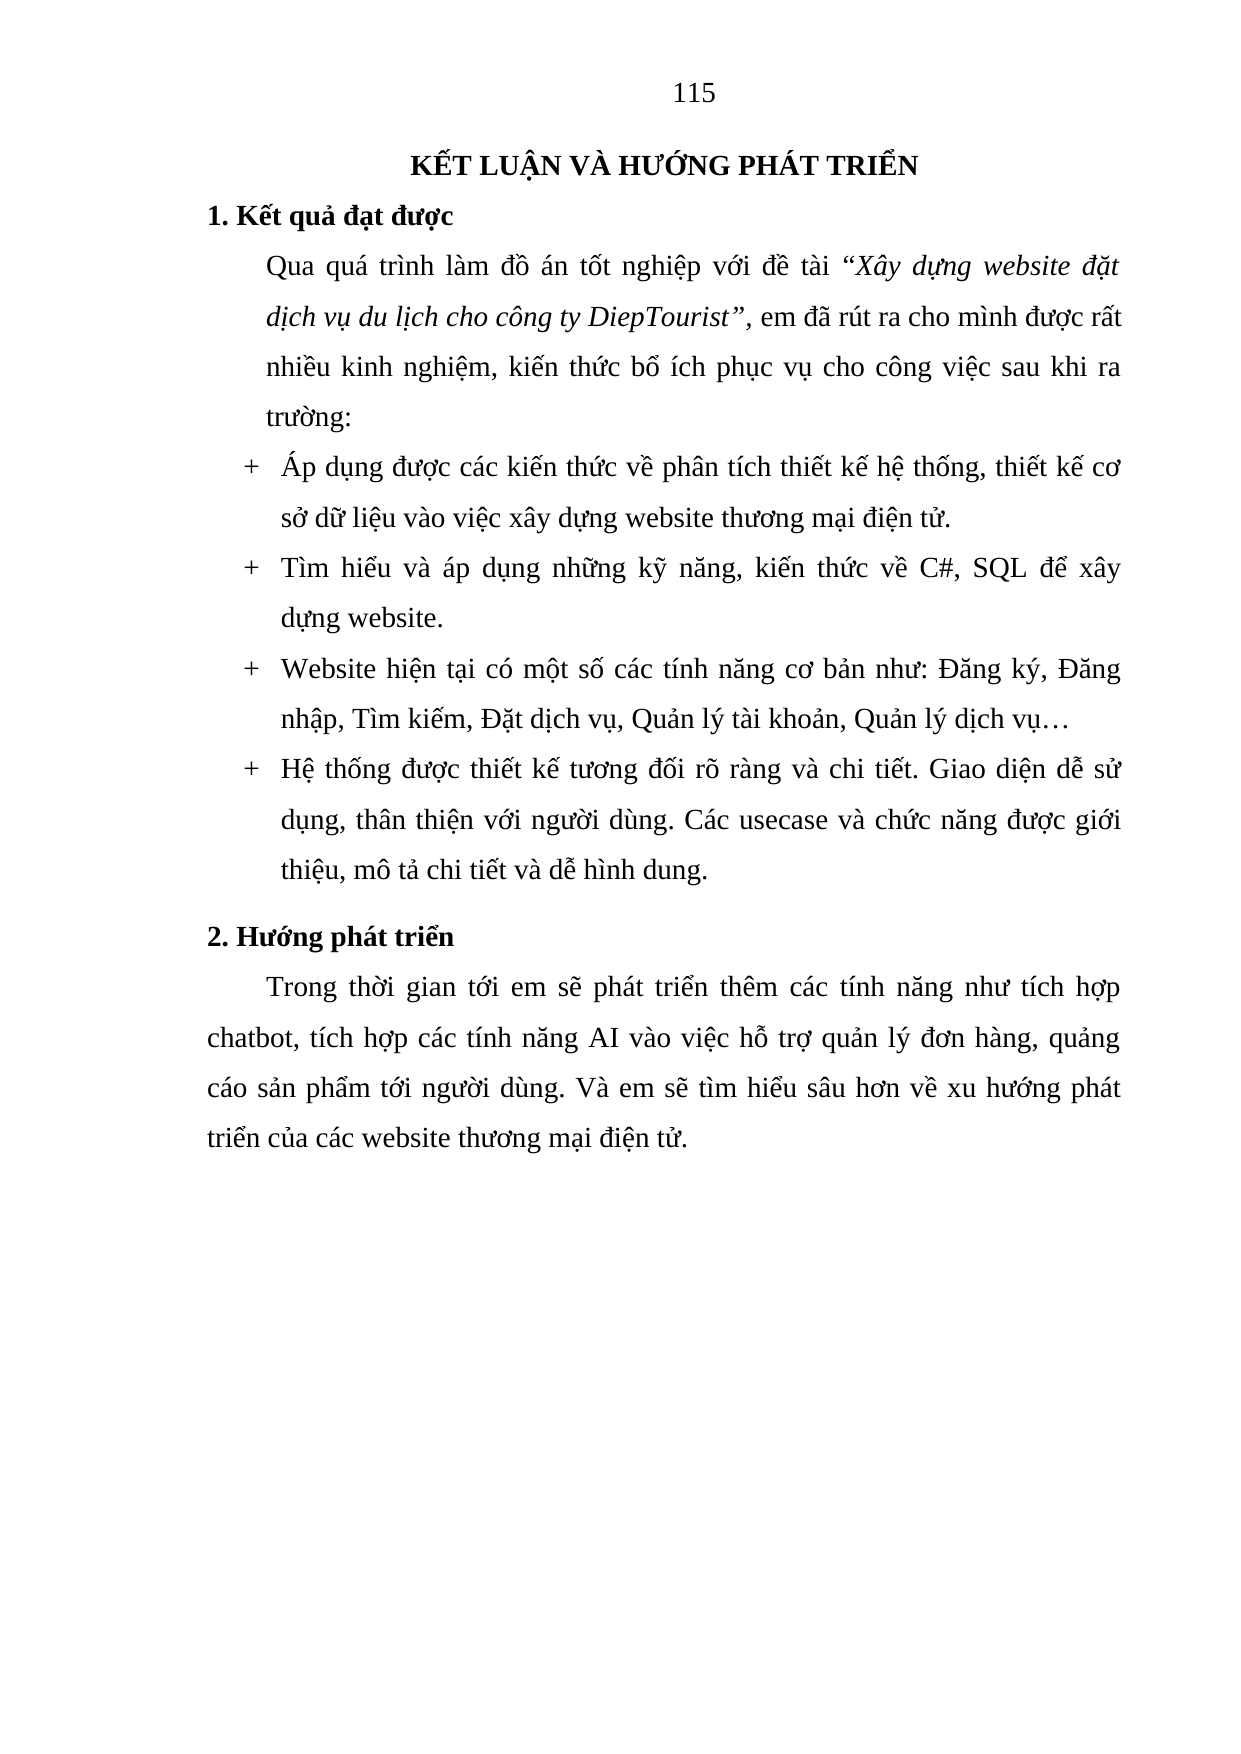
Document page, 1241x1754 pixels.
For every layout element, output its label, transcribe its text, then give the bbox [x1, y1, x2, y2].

list Hệ thống được thiết kế tương đối rõ ràng và chi tiết. Giao diện dễ sử dụng, thân thiện với người dùng. Các usecase và chức năng được giới thiệu, mô tả chi tiết và dễ hình dung. [243, 751, 1122, 886]
text Qua quá trình làm đồ án tốt nghiệp với đề tài “Xây dựng website đặt dịch vụ du lịch cho công ty DiepTourist”, em đã rút ra cho mình được rất nhiều kinh nghiệm, kiến thức bổ ích phục vụ cho công việc sau khi ra trường: [266, 248, 1122, 433]
list Website hiện tại có một số các tính năng cơ bản như: Đăng ký, Đăng nhập, Tìm kiếm, Đặt dịch vụ, Quản lý tài khoản, Quản lý dịch vụ… [243, 651, 1122, 735]
list Áp dụng được các kiến thức về phân tích thiết kế hệ thống, thiết kế cơ sở dữ liệu vào việc xây dựng website thương mại điện tử. [243, 449, 1122, 533]
text Trong thời gian tới em sẽ phát triển thêm các tính năng như tích hợp chatbot, tích hợp các tính năng AI vào việc hỗ trợ quản lý đơn hàng, quảng cáo sản phẩm tới người dùng. Và em sẽ tìm hiểu sâu hơn về xu hướng phát triển của các website thương mại điện tử. [207, 969, 1122, 1154]
text KẾT LUẬN VÀ HƯỚNG PHÁT TRIỂN [207, 148, 1122, 181]
subtitle 2. Hướng phát triển [207, 919, 1122, 953]
list 1. Kết quả đạt được [207, 198, 1122, 232]
list Tìm hiểu và áp dụng những kỹ năng, kiến thức về C#, SQL để xây dựng website. [243, 550, 1122, 634]
